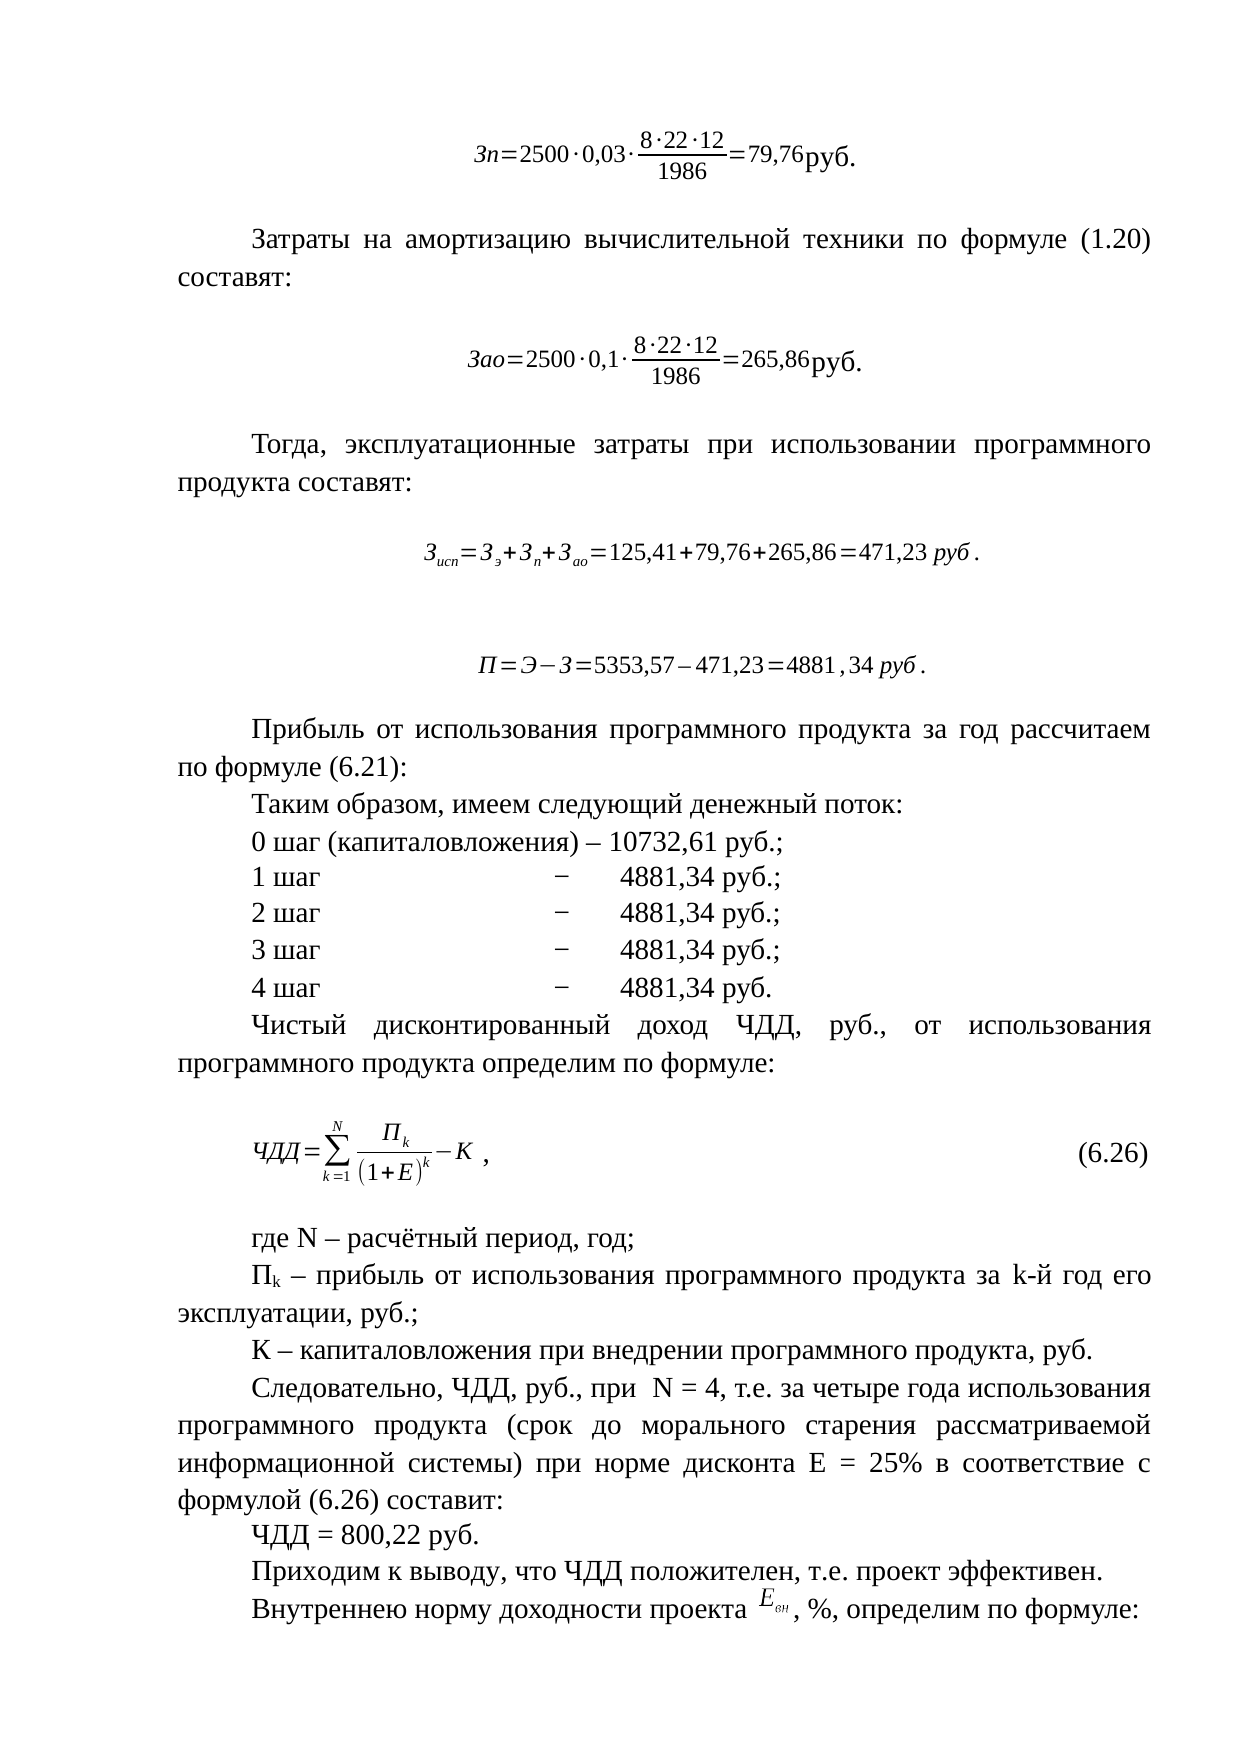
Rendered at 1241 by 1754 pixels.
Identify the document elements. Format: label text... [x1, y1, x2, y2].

text , (6.26) [177, 1117, 1152, 1187]
text 1 шаг − 4881,34 руб.; [177, 859, 1152, 892]
text где N – расчётный период, год; [177, 1217, 1152, 1254]
text Тогда, эксплуатационные затраты при использовании программного продукта составят: [177, 424, 1152, 499]
text Следовательно, ЧДД, руб., при N = 4, т.е. за четыре года использования программного продукта (срок до морального старения рассматриваемой информационной системы) при норме дисконта Е = 25% в соответствие с формулой (6.26) составит: [177, 1367, 1152, 1517]
text Затраты на амортизацию вычислительной техники по формуле (1.20) составят: [177, 219, 1152, 294]
text К – капиталовложения при внедрении программного продукта, руб. [177, 1329, 1152, 1367]
text Пk – прибыль от использования программного продукта за k-й год его эксплуатации, руб.; [177, 1254, 1152, 1329]
text Прибыль от использования программного продукта за год рассчитаем по формуле (6.21): [177, 536, 1152, 784]
text Приходим к выводу, что ЧДД положителен, т.е. проект эффективен. [177, 1551, 1152, 1588]
text 3 шаг − 4881,34 руб.; [177, 930, 1152, 967]
text 4 шаг − 4881,34 руб. [177, 967, 1152, 1005]
text Внутреннею норму доходности проекта , %, определим по формуле: [177, 1588, 1152, 1626]
text 0 шаг (капиталовложения) – 10732,61 руб.; [177, 821, 1152, 859]
text Таким образом, имеем следующий денежный поток: [177, 784, 1152, 821]
text Чистый дисконтированный доход ЧДД, руб., от использования программного продукта определим по формуле: [177, 1005, 1152, 1080]
text руб. [177, 126, 1152, 185]
text руб. [177, 331, 1152, 390]
text ЧДД = 800,22 руб. [177, 1517, 1152, 1551]
text 2 шаг − 4881,34 руб.; [177, 892, 1152, 930]
